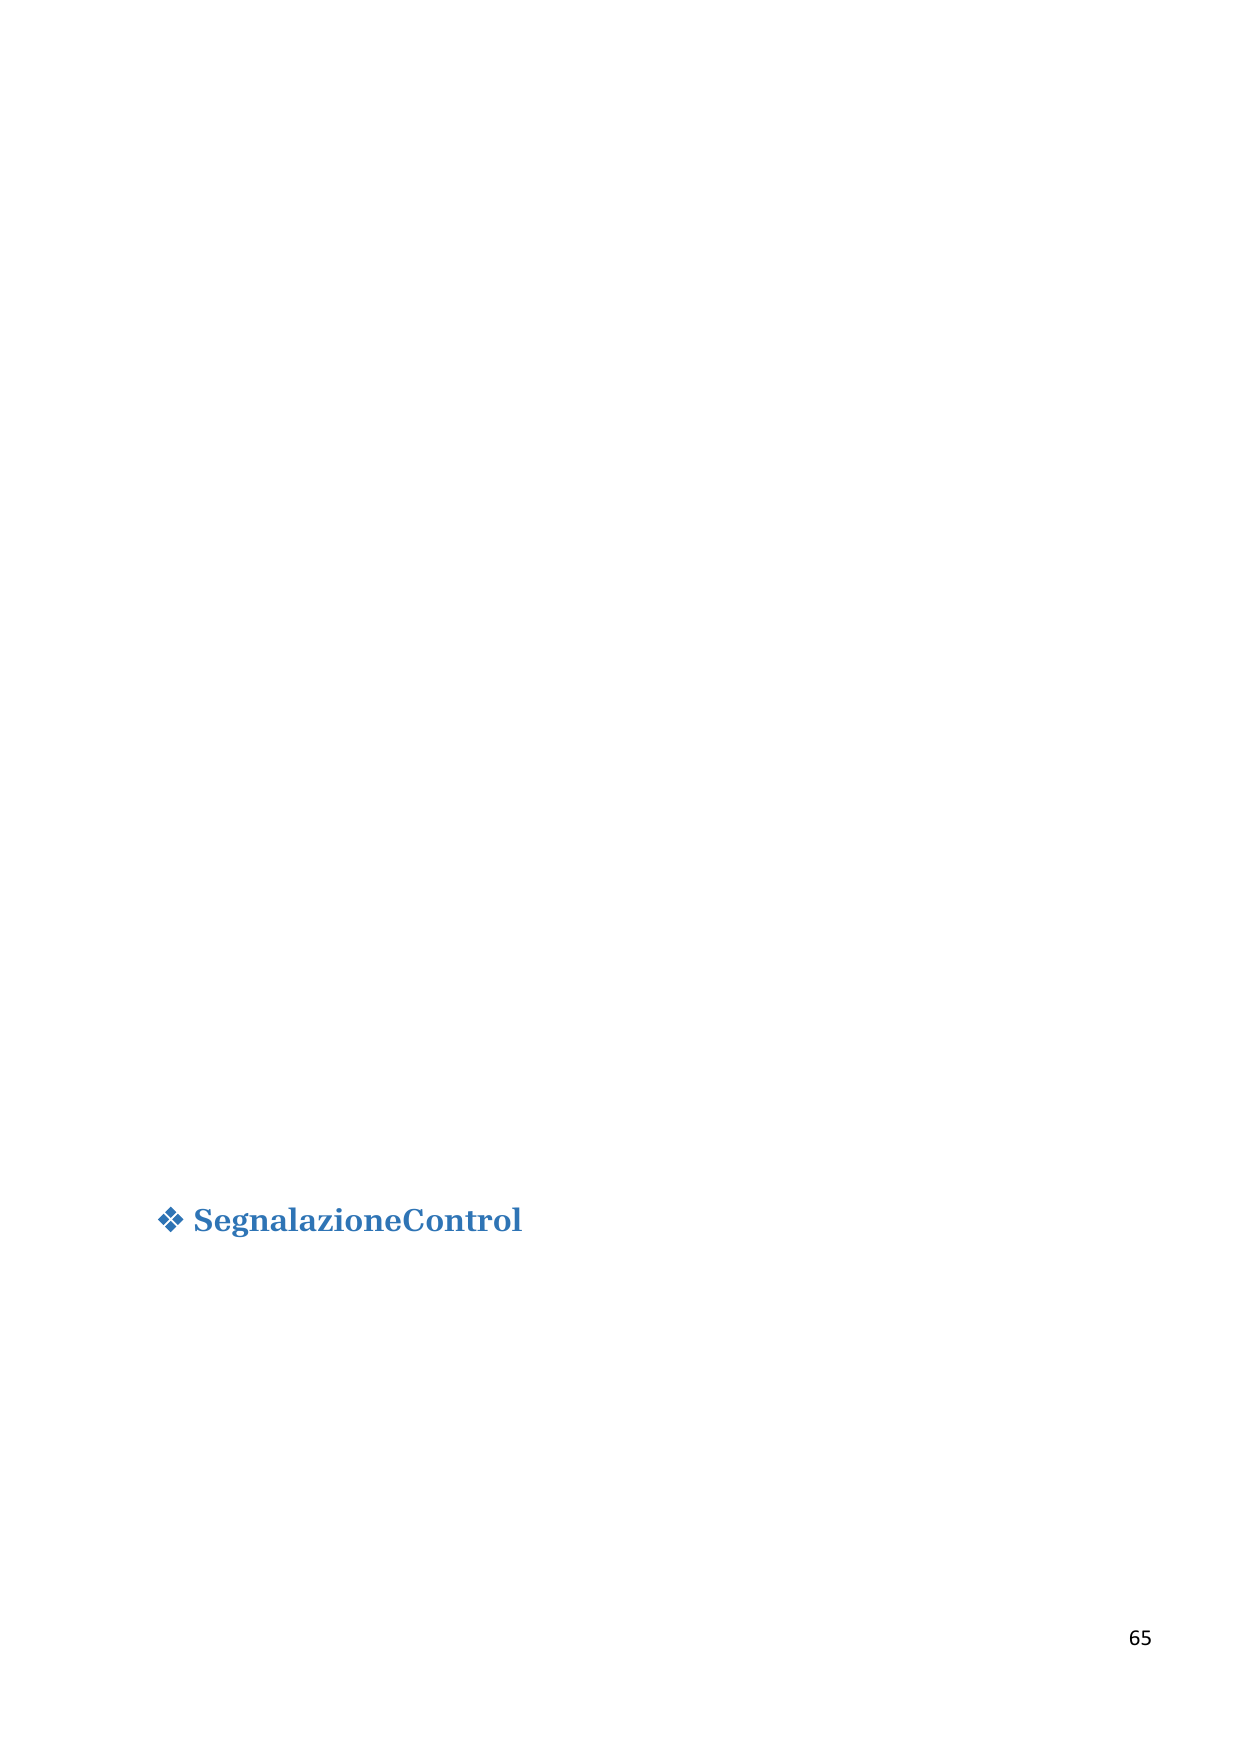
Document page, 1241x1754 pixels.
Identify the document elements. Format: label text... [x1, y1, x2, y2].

list SegnalazioneControl [156, 1200, 1152, 1241]
